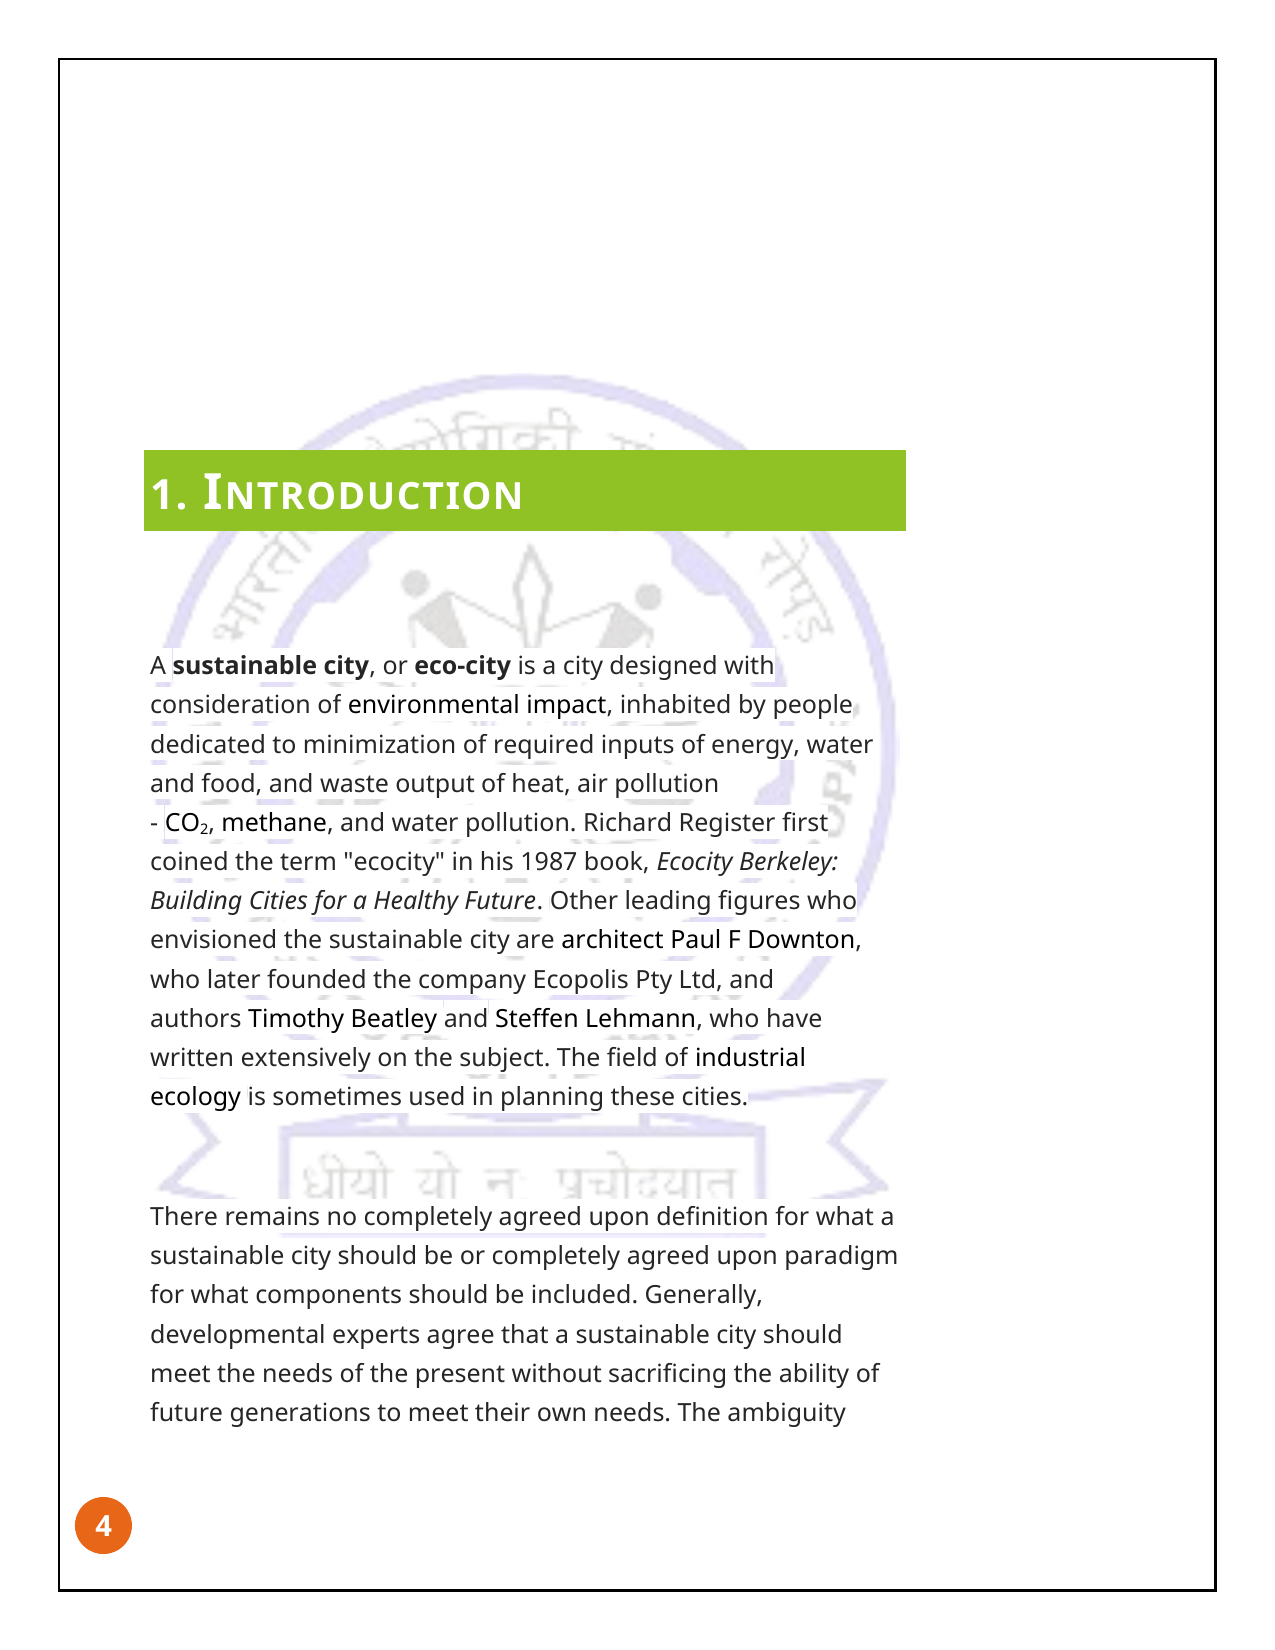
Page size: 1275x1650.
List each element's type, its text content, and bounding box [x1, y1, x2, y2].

text A sustainable city, or eco-city is a city designed with consideration of environmental impact, inhabited by people dedicated to minimization of required inputs of energy, water and food, and waste output of heat, air pollution - CO2, methane, and water pollution. Richard Register first coined the term "ecocity" in his 1987 book, Ecocity Berkeley: Building Cities for a Healthy Future. Other leading figures who envisioned the sustainable city are architect Paul F Downton, who later founded the company Ecopolis Pty Ltd, and authors Timothy Beatley and Steffen Lehmann, who have written extensively on the subject. The field of industrial ecology is sometimes used in planning these cities. [150, 648, 900, 1113]
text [150, 1199, 900, 1429]
subtitle 1. INTRODUCTION [150, 456, 900, 524]
